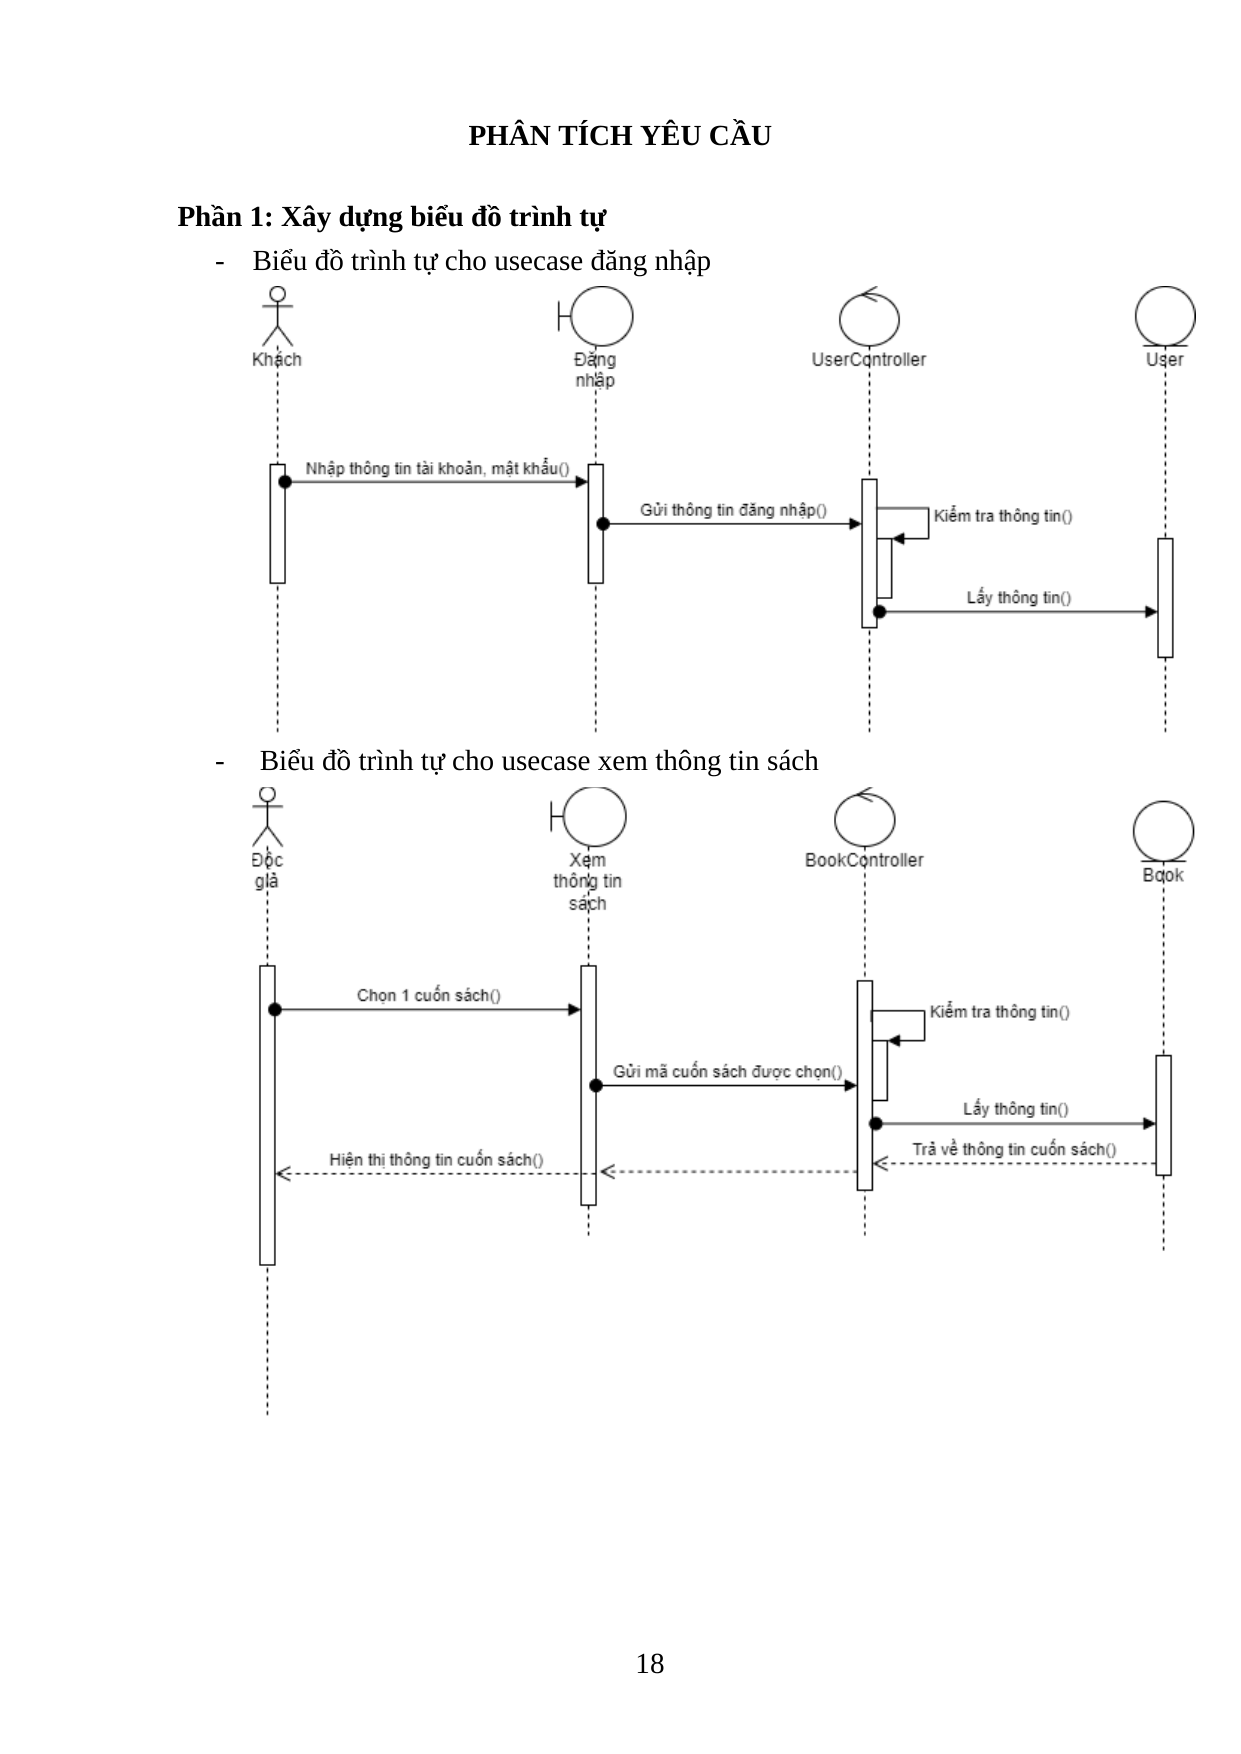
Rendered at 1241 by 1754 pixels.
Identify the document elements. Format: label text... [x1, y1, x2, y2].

list Biểu đồ trình tự cho usecase xem thông tin sách [215, 743, 1122, 777]
list Biểu đồ trình tự cho usecase đăng nhập [215, 243, 1122, 276]
subtitle Phân tích yêu cầu [177, 118, 1063, 152]
picture [252, 286, 1196, 734]
picture [252, 787, 1196, 1417]
subtitle Phần 1: Xây dựng biểu đồ trình tự [177, 199, 1122, 233]
